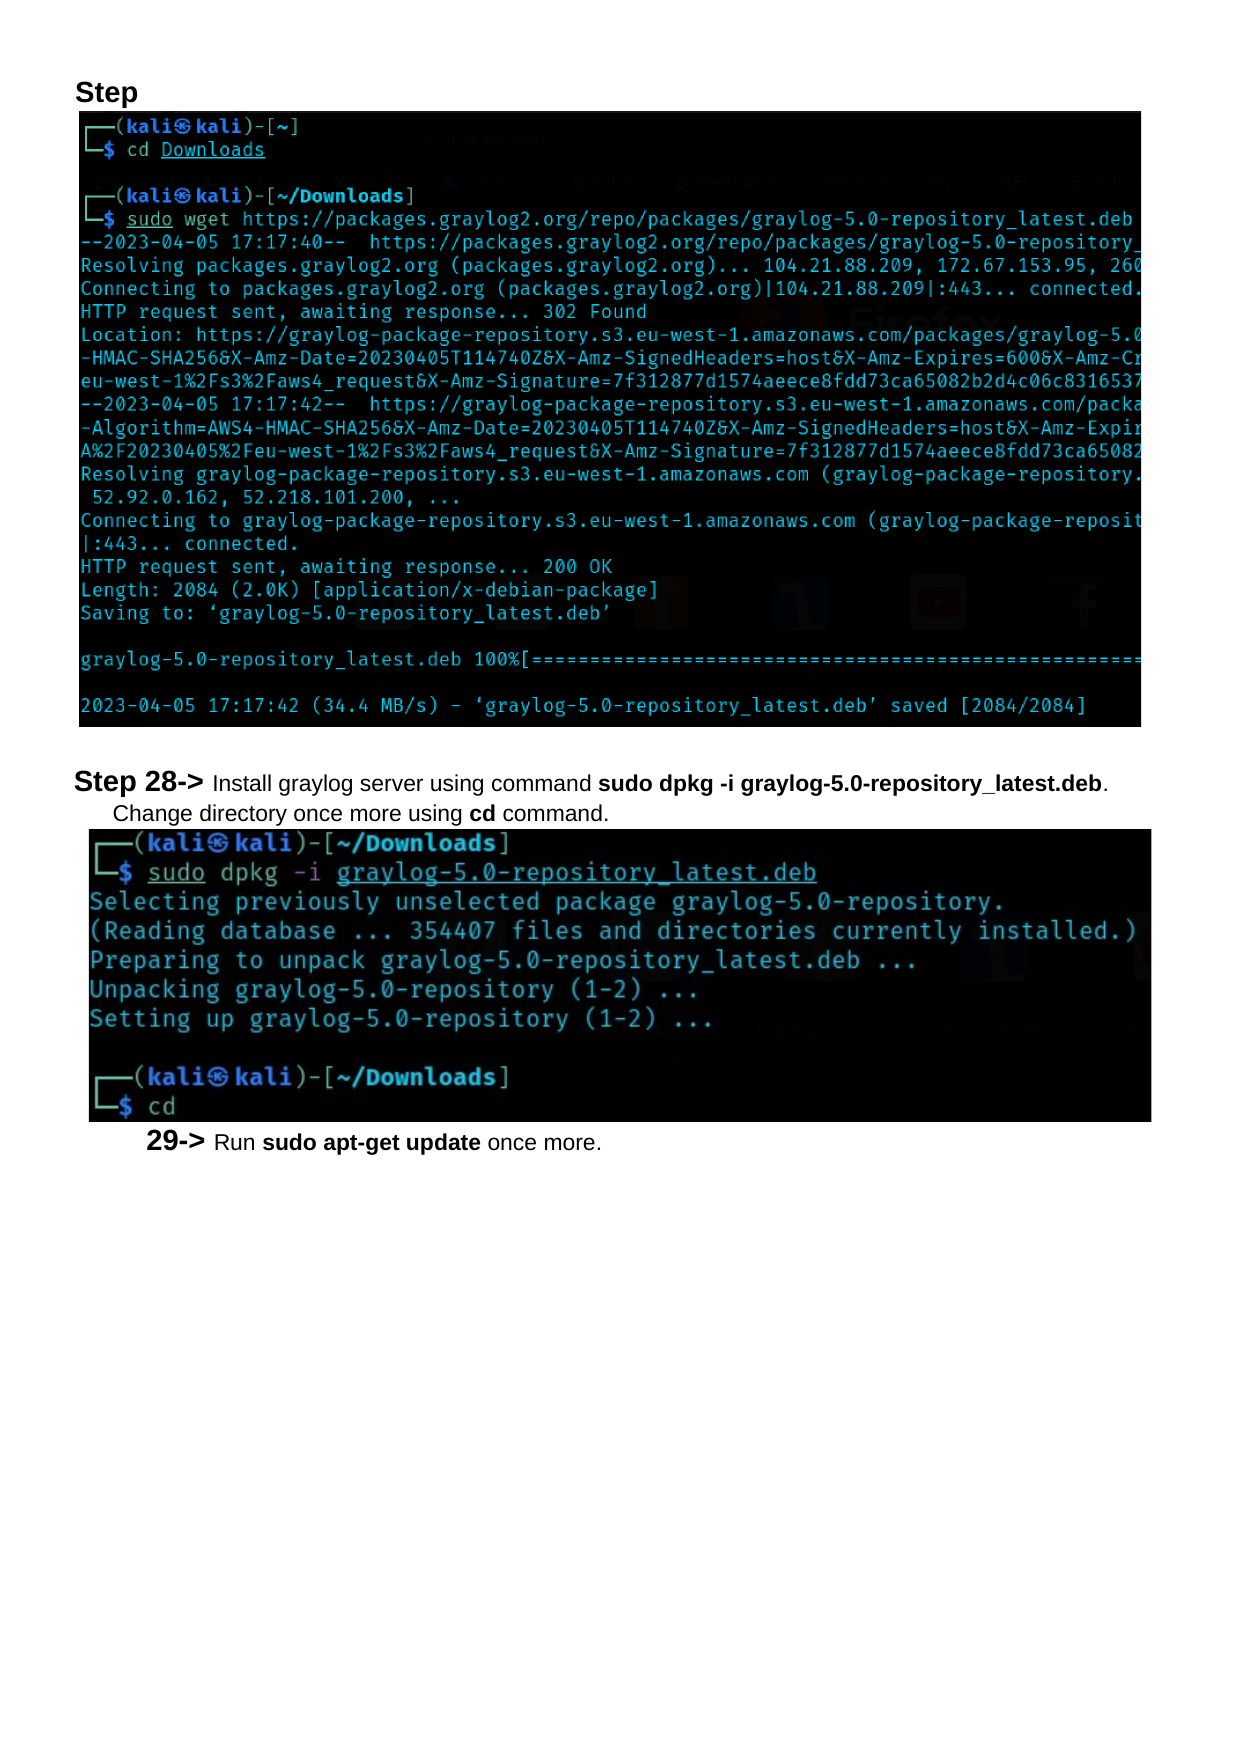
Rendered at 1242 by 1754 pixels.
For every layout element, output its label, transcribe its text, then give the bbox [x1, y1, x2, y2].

picture [78, 110, 1142, 727]
picture [88, 829, 1152, 1122]
text 29-> Run sudo apt-get update once more. [146, 1123, 1165, 1157]
text Change directory once more using cd command. [112, 800, 1165, 827]
text Step 28-> Install graylog server using command sudo dpkg -i graylog-5.0-repository_latest.deb. [73, 764, 1165, 797]
